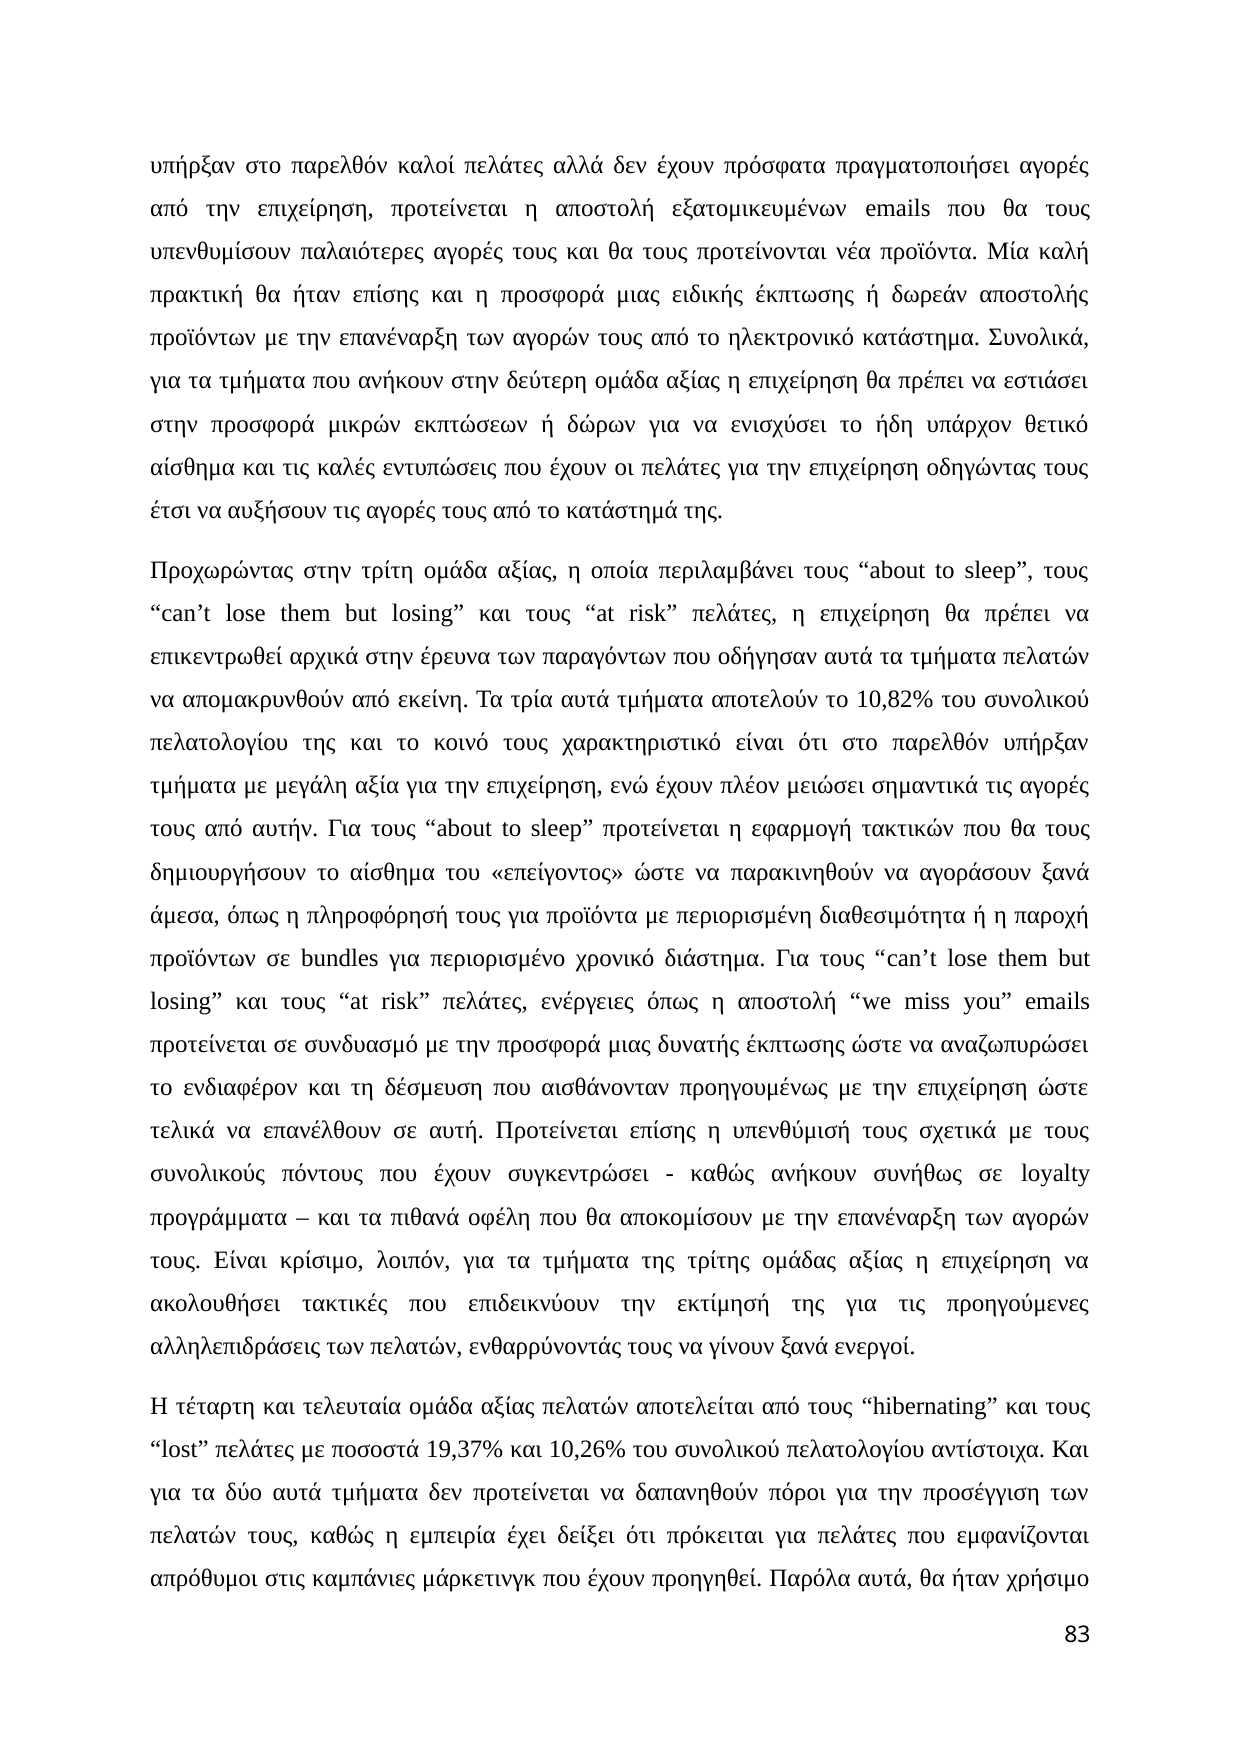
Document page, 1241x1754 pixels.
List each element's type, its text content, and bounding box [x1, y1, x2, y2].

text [150, 1391, 1090, 1592]
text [150, 150, 1090, 524]
text Προχωρώντας στην τρίτη ομάδα αξίας, η οποία περιλαμβάνει τους “about to sleep”, τους “can’t lose them but losing” και τους “at risk” πελάτες, η επιχείρηση θα πρέπει να επικεντρωθεί αρχικά στην έρευνα των παραγόντων που οδήγησαν αυτά τα τμήματα πελατών να απομακρυνθούν από εκείνη. Τα τρία αυτά τμήματα αποτελούν το 10,82% του συνολικού πελατολογίου της και το κοινό τους χαρακτηριστικό είναι ότι στο παρελθόν υπήρξαν τμήματα με μεγάλη αξία για την επιχείρηση, ενώ έχουν πλέον μειώσει σημαντικά τις αγορές τους από αυτήν. Για τους “about to sleep” προτείνεται η εφαρμογή τακτικών που θα τους δημιουργήσουν το αίσθημα του «επείγοντος» ώστε να παρακινηθούν να αγοράσουν ξανά άμεσα, όπως η πληροφόρησή τους για προϊόντα με περιορισμένη διαθεσιμότητα ή η παροχή προϊόντων σε bundles για περιορισμένο χρονικό διάστημα. Για τους “can’t lose them but losing” και τους “at risk” πελάτες, ενέργειες όπως η αποστολή “we miss you” emails προτείνεται σε συνδυασμό με την προσφορά μιας δυνατής έκπτωσης ώστε να αναζωπυρώσει το ενδιαφέρον και τη δέσμευση που αισθάνονταν προηγουμένως με την επιχείρηση ώστε τελικά να επανέλθουν σε αυτή. Προτείνεται επίσης η υπενθύμισή τους σχετικά με τους συνολικούς πόντους που έχουν συγκεντρώσει - καθώς ανήκουν συνήθως σε loyalty προγράμματα – και τα πιθανά οφέλη που θα αποκομίσουν με την επανέναρξη των αγορών τους. Είναι κρίσιμο, λοιπόν, για τα τμήματα της τρίτης ομάδας αξίας η επιχείρηση να ακολουθήσει τακτικές που επιδεικνύουν την εκτίμησή της για τις προηγούμενες αλληλεπιδράσεις των πελατών, ενθαρρύνοντάς τους να γίνουν ξανά ενεργοί. [150, 555, 1090, 1360]
